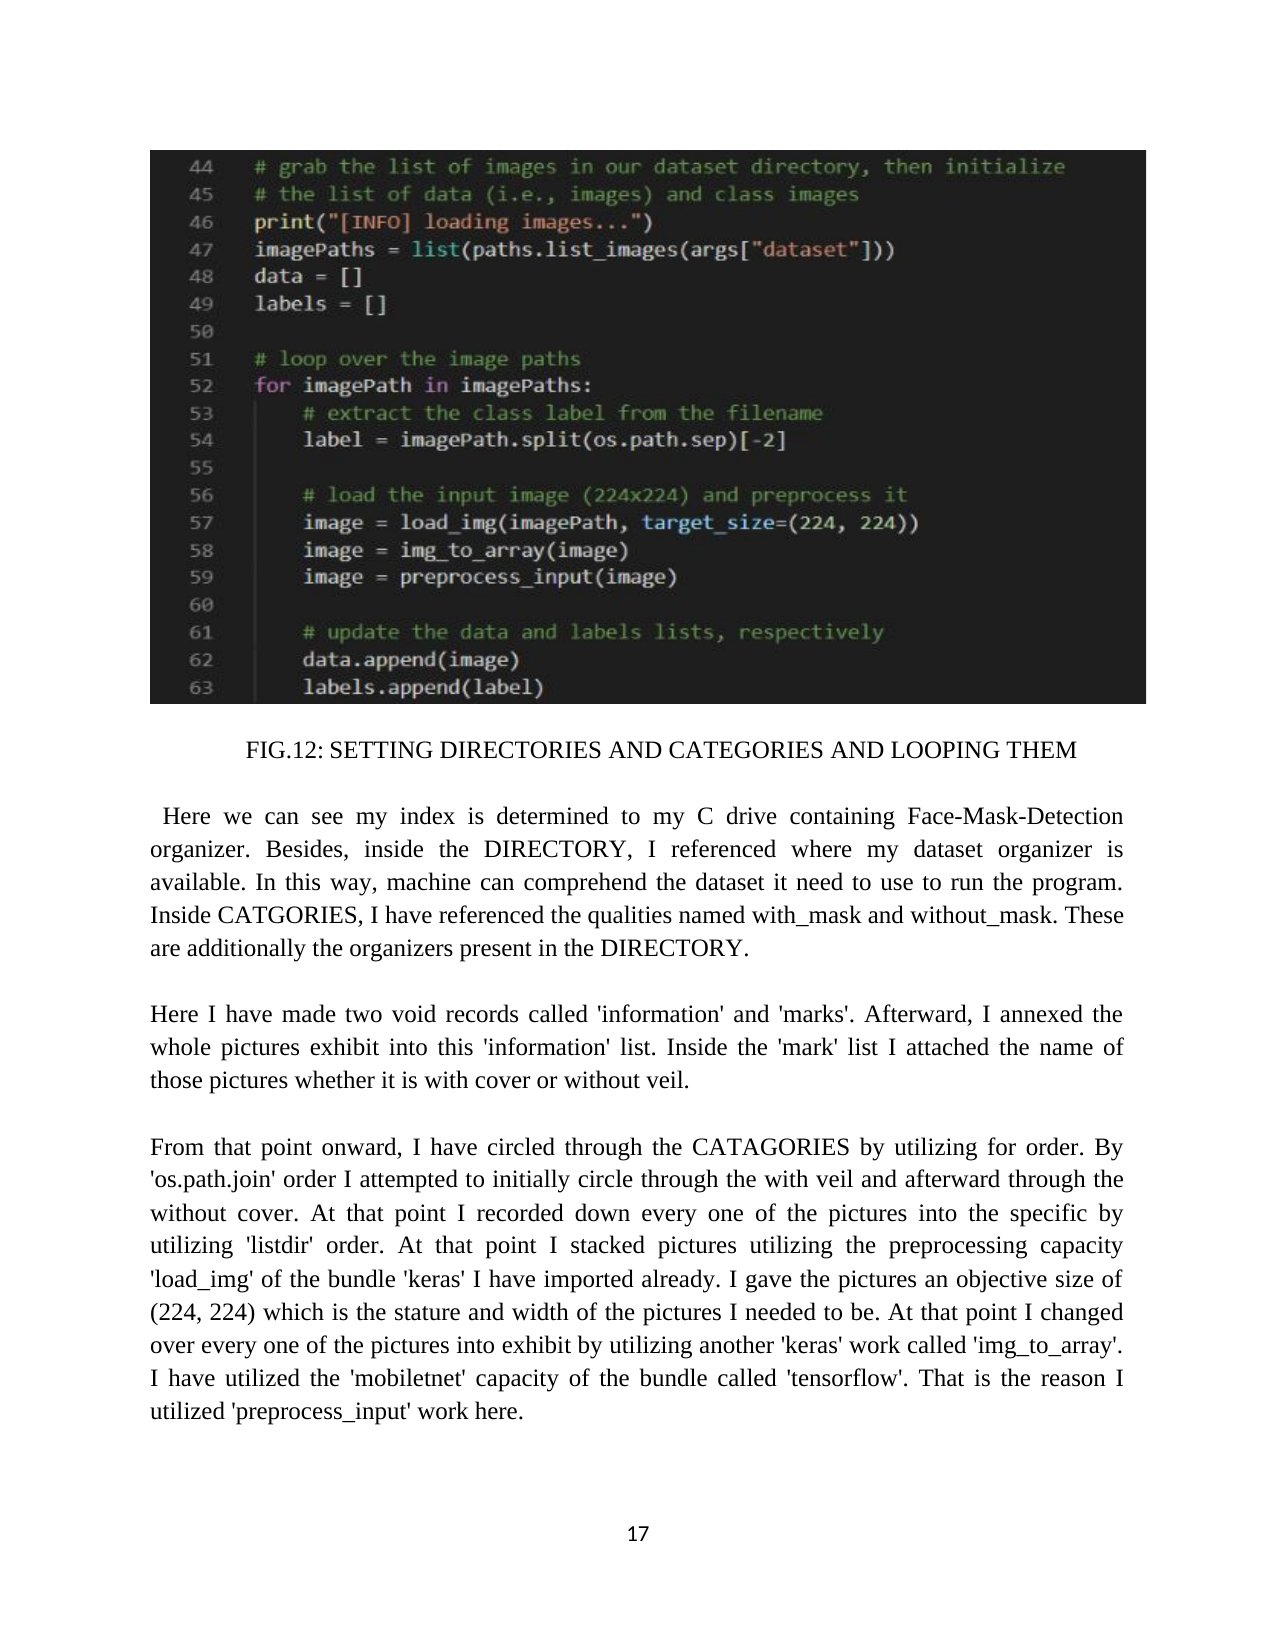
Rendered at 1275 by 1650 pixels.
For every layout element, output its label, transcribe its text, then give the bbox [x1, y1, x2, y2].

list Here we can see my index is determined to my C drive containing Face-Mask-Detection organizer. Besides, inside the DIRECTORY, I referenced where my dataset organizer is available. In this way, machine can comprehend the dataset it need to use to run the program. Inside CATGORIES, I have referenced the qualities named with_mask and without_mask. These are additionally the organizers present in the DIRECTORY. [150, 801, 1125, 962]
picture [150, 150, 1147, 704]
list FIG.12: SETTING DIRECTORIES AND CATEGORIES AND LOOPING THEM [187, 735, 1125, 764]
list From that point onward, I have circled through the CATAGORIES by utilizing for order. By 'os.path.join' order I attempted to initially circle through the with veil and afterward through the without cover. At that point I recorded down every one of the pictures into the specific by utilizing 'listdir' order. At that point I stacked pictures utilizing the preprocessing capacity 'load_img' of the bundle 'keras' I have imported already. I gave the pictures an objective size of (224, 224) which is the stature and width of the pictures I needed to be. At that point I changed over every one of the pictures into exhibit by utilizing another 'keras' work called 'img_to_array'. I have utilized the 'mobiletnet' capacity of the bundle called 'tensorflow'. That is the reason I utilized 'preprocess_input' work here. [150, 1132, 1125, 1424]
list Here I have made two void records called 'information' and 'marks'. Afterward, I annexed the whole pictures exhibit into this 'information' list. Inside the 'mark' list I attached the name of those pictures whether it is with cover or without veil. [150, 999, 1125, 1094]
